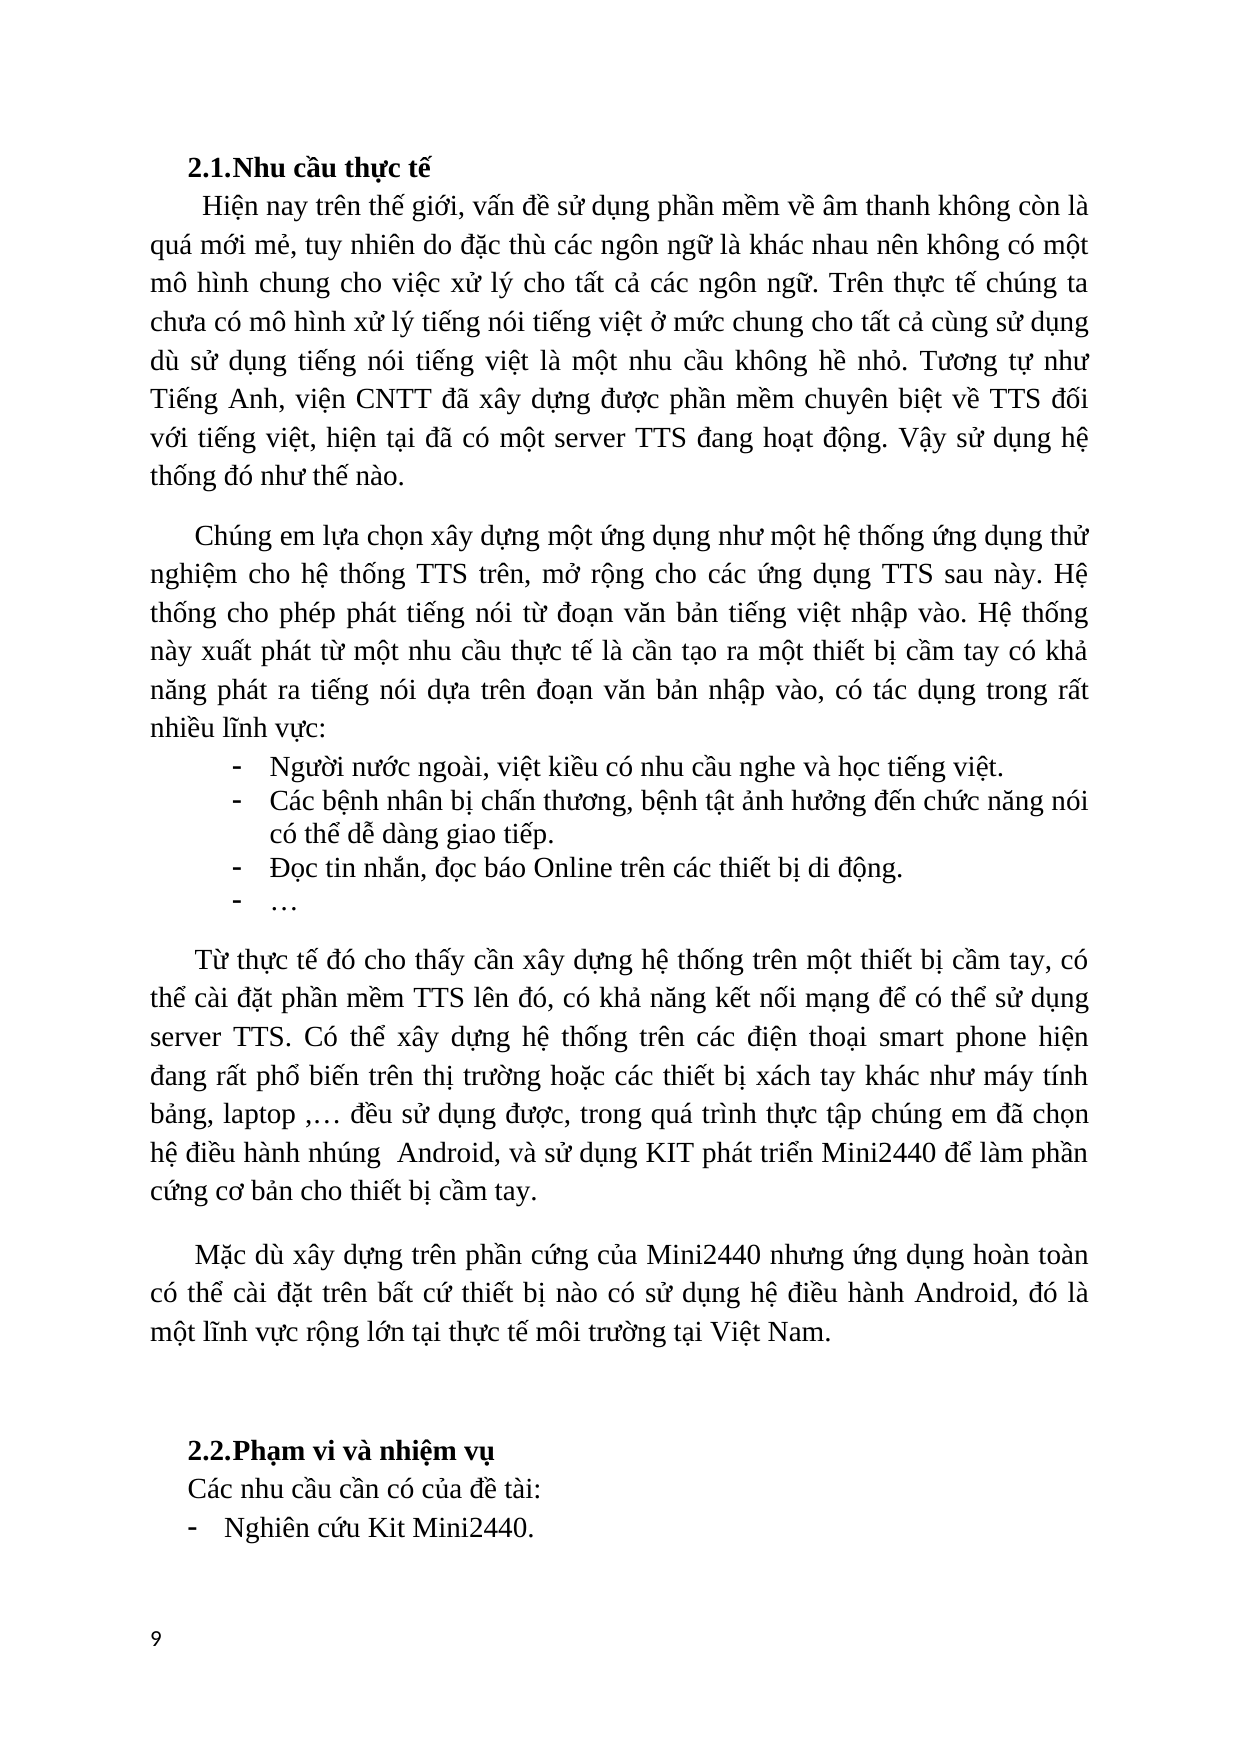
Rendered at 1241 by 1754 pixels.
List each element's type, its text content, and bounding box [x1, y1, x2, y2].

list Người nước ngoài, việt kiều có nhu cầu nghe và học tiếng việt. [232, 749, 1090, 783]
list … [232, 883, 1090, 917]
text Mặc dù xây dựng trên phần cứng của Mini2440 nhưng ứng dụng hoàn toàn có thể cài đặt trên bất cứ thiết bị nào có sử dụng hệ điều hành Android, đó là một lĩnh vực rộng lớn tại thực tế môi trường tại Việt Nam. [150, 1237, 1090, 1347]
list Nhu cầu thực tế [187, 150, 1090, 183]
list Các bệnh nhân bị chấn thương, bệnh tật ảnh hưởng đến chức năng nói có thể dễ dàng giao tiếp. [232, 783, 1090, 850]
list Đọc tin nhắn, đọc báo Online trên các thiết bị di động. [232, 850, 1090, 883]
list Phạm vi và nhiệm vụ [187, 1433, 1090, 1466]
list Nghiên cứu Kit Mini2440. [187, 1510, 1090, 1543]
text Từ thực tế đó cho thấy cần xây dựng hệ thống trên một thiết bị cầm tay, có thể cài đặt phần mềm TTS lên đó, có khả năng kết nối mạng để có thể sử dụng server TTS. Có thể xây dựng hệ thống trên các điện thoại smart phone hiện đang rất phổ biến trên thị trường hoặc các thiết bị xách tay khác như máy tính bảng, laptop ,… đều sử dụng được, trong quá trình thực tập chúng em đã chọn hệ điều hành nhúng Android, và sử dụng KIT phát triển Mini2440 để làm phần cứng cơ bản cho thiết bị cầm tay. [150, 942, 1090, 1207]
text Chúng em lựa chọn xây dựng một ứng dụng như một hệ thống ứng dụng thử nghiệm cho hệ thống TTS trên, mở rộng cho các ứng dụng TTS sau này. Hệ thống cho phép phát tiếng nói từ đoạn văn bản tiếng việt nhập vào. Hệ thống này xuất phát từ một nhu cầu thực tế là cần tạo ra một thiết bị cầm tay có khả năng phát ra tiếng nói dựa trên đoạn văn bản nhập vào, có tác dụng trong rất nhiều lĩnh vực: [150, 518, 1090, 744]
text Các nhu cầu cần có của đề tài: [150, 1471, 1090, 1505]
text Hiện nay trên thế giới, vấn đề sử dụng phần mềm về âm thanh không còn là quá mới mẻ, tuy nhiên do đặc thù các ngôn ngữ là khác nhau nên không có một mô hình chung cho việc xử lý cho tất cả các ngôn ngữ. Trên thực tế chúng ta chưa có mô hình xử lý tiếng nói tiếng việt ở mức chung cho tất cả cùng sử dụng dù sử dụng tiếng nói tiếng việt là một nhu cầu không hề nhỏ. Tương tự như Tiếng Anh, viện CNTT đã xây dựng được phần mềm chuyên biệt về TTS đối với tiếng việt, hiện tại đã có một server TTS đang hoạt động. Vậy sử dụng hệ thống đó như thế nào. [150, 188, 1090, 492]
